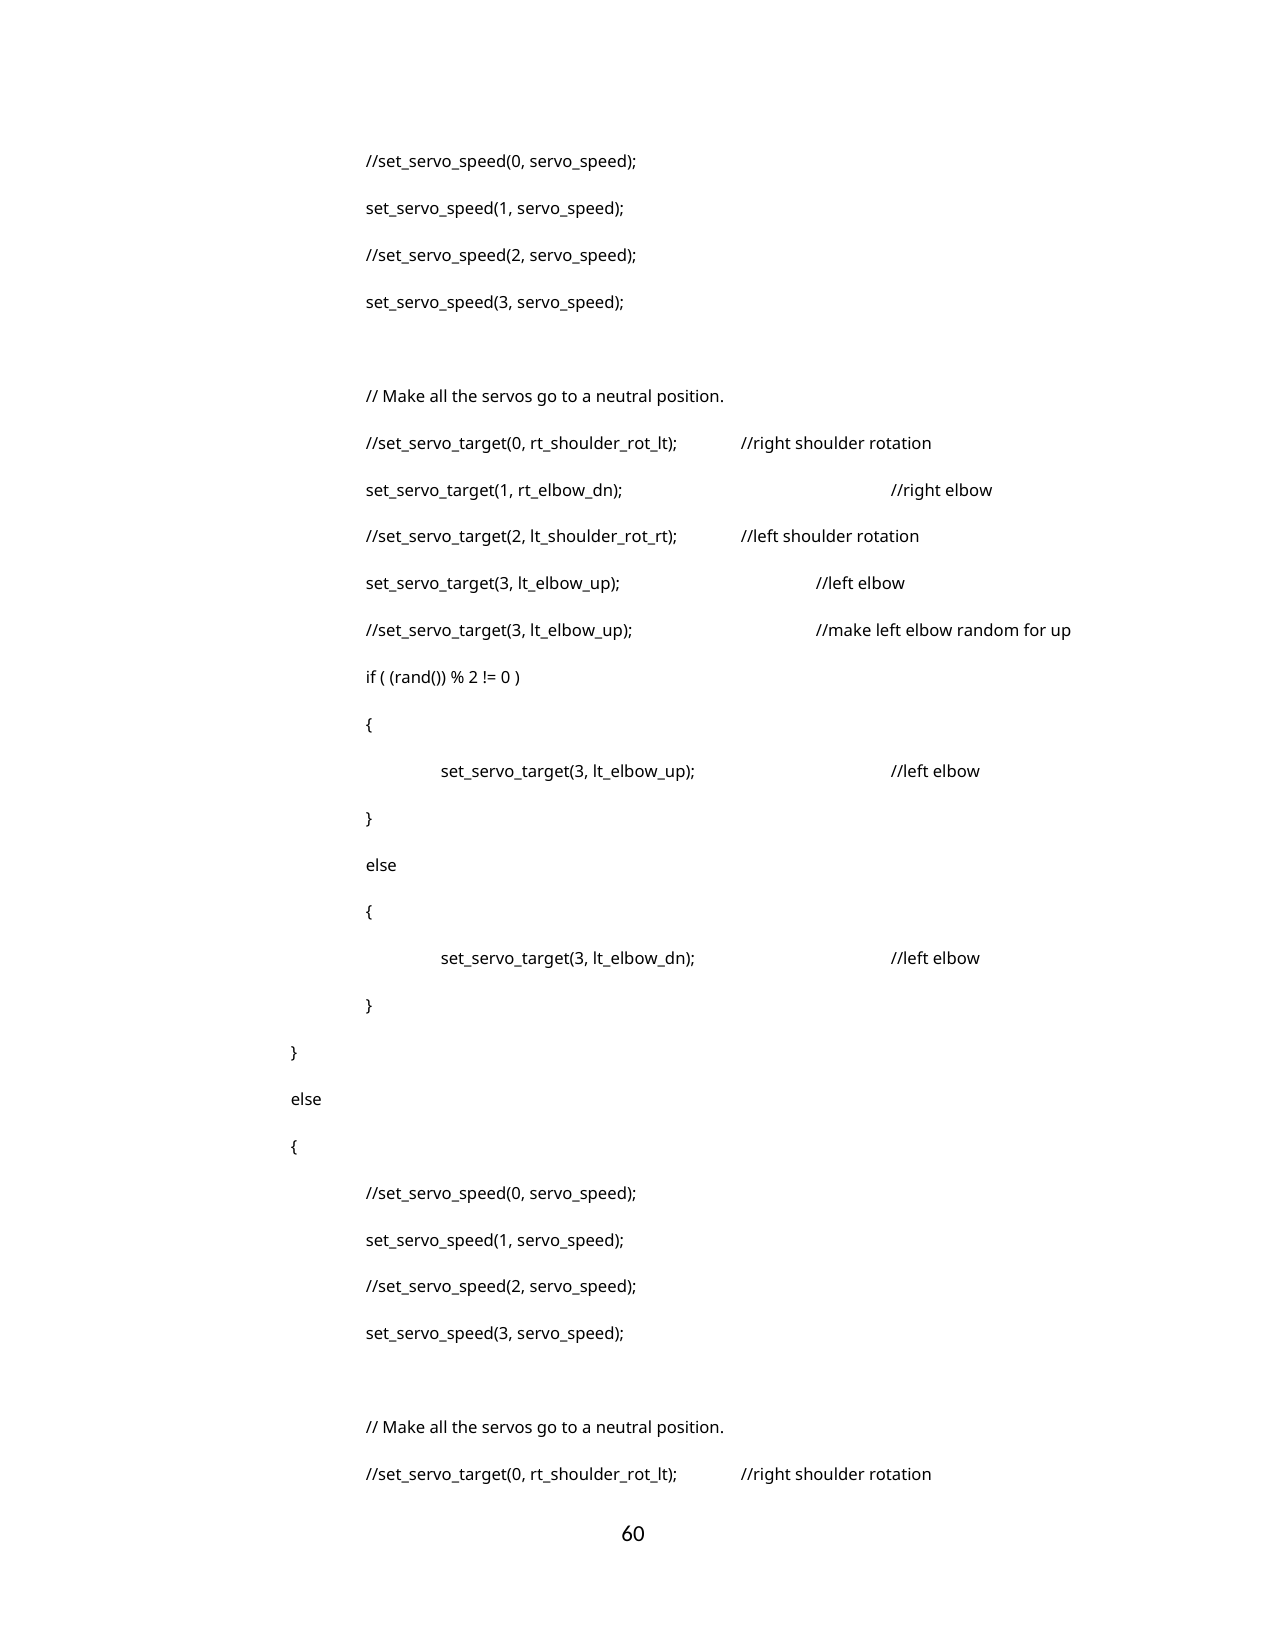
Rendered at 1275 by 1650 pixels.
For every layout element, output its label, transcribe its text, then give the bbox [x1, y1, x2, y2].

text //set_servo_speed(2, servo_speed); [141, 244, 1125, 266]
text //set_servo_speed(2, servo_speed); [141, 1275, 1125, 1298]
text set_servo_target(3, lt_elbow_dn); //left elbow [141, 947, 1125, 969]
text //set_servo_target(2, lt_shoulder_rot_rt); //left shoulder rotation [141, 525, 1125, 548]
text else [141, 853, 1125, 876]
text set_servo_target(1, rt_elbow_dn); //right elbow [141, 478, 1125, 501]
text //set_servo_target(3, lt_elbow_up); //make left elbow random for up [141, 619, 1125, 641]
text if ( (rand()) % 2 != 0 ) [141, 666, 1125, 688]
text //set_servo_target(0, rt_shoulder_rot_lt); //right shoulder rotation [141, 1462, 1125, 1485]
text set_servo_speed(3, servo_speed); [141, 291, 1125, 313]
text // Make all the servos go to a neutral position. [141, 384, 1125, 407]
text set_servo_speed(1, servo_speed); [141, 197, 1125, 219]
text //set_servo_target(0, rt_shoulder_rot_lt); //right shoulder rotation [141, 431, 1125, 454]
text set_servo_target(3, lt_elbow_up); //left elbow [141, 759, 1125, 782]
text } [141, 994, 1125, 1016]
text set_servo_speed(3, servo_speed); [141, 1322, 1125, 1344]
text { [141, 1134, 1125, 1157]
text //set_servo_speed(0, servo_speed); [141, 1181, 1125, 1204]
text else [141, 1087, 1125, 1110]
text } [141, 1041, 1125, 1063]
text set_servo_speed(1, servo_speed); [141, 1228, 1125, 1251]
text //set_servo_speed(0, servo_speed); [141, 150, 1125, 173]
text // Make all the servos go to a neutral position. [141, 1416, 1125, 1438]
text { [141, 900, 1125, 923]
text } [141, 806, 1125, 829]
text { [141, 712, 1125, 735]
text set_servo_target(3, lt_elbow_up); //left elbow [141, 572, 1125, 594]
